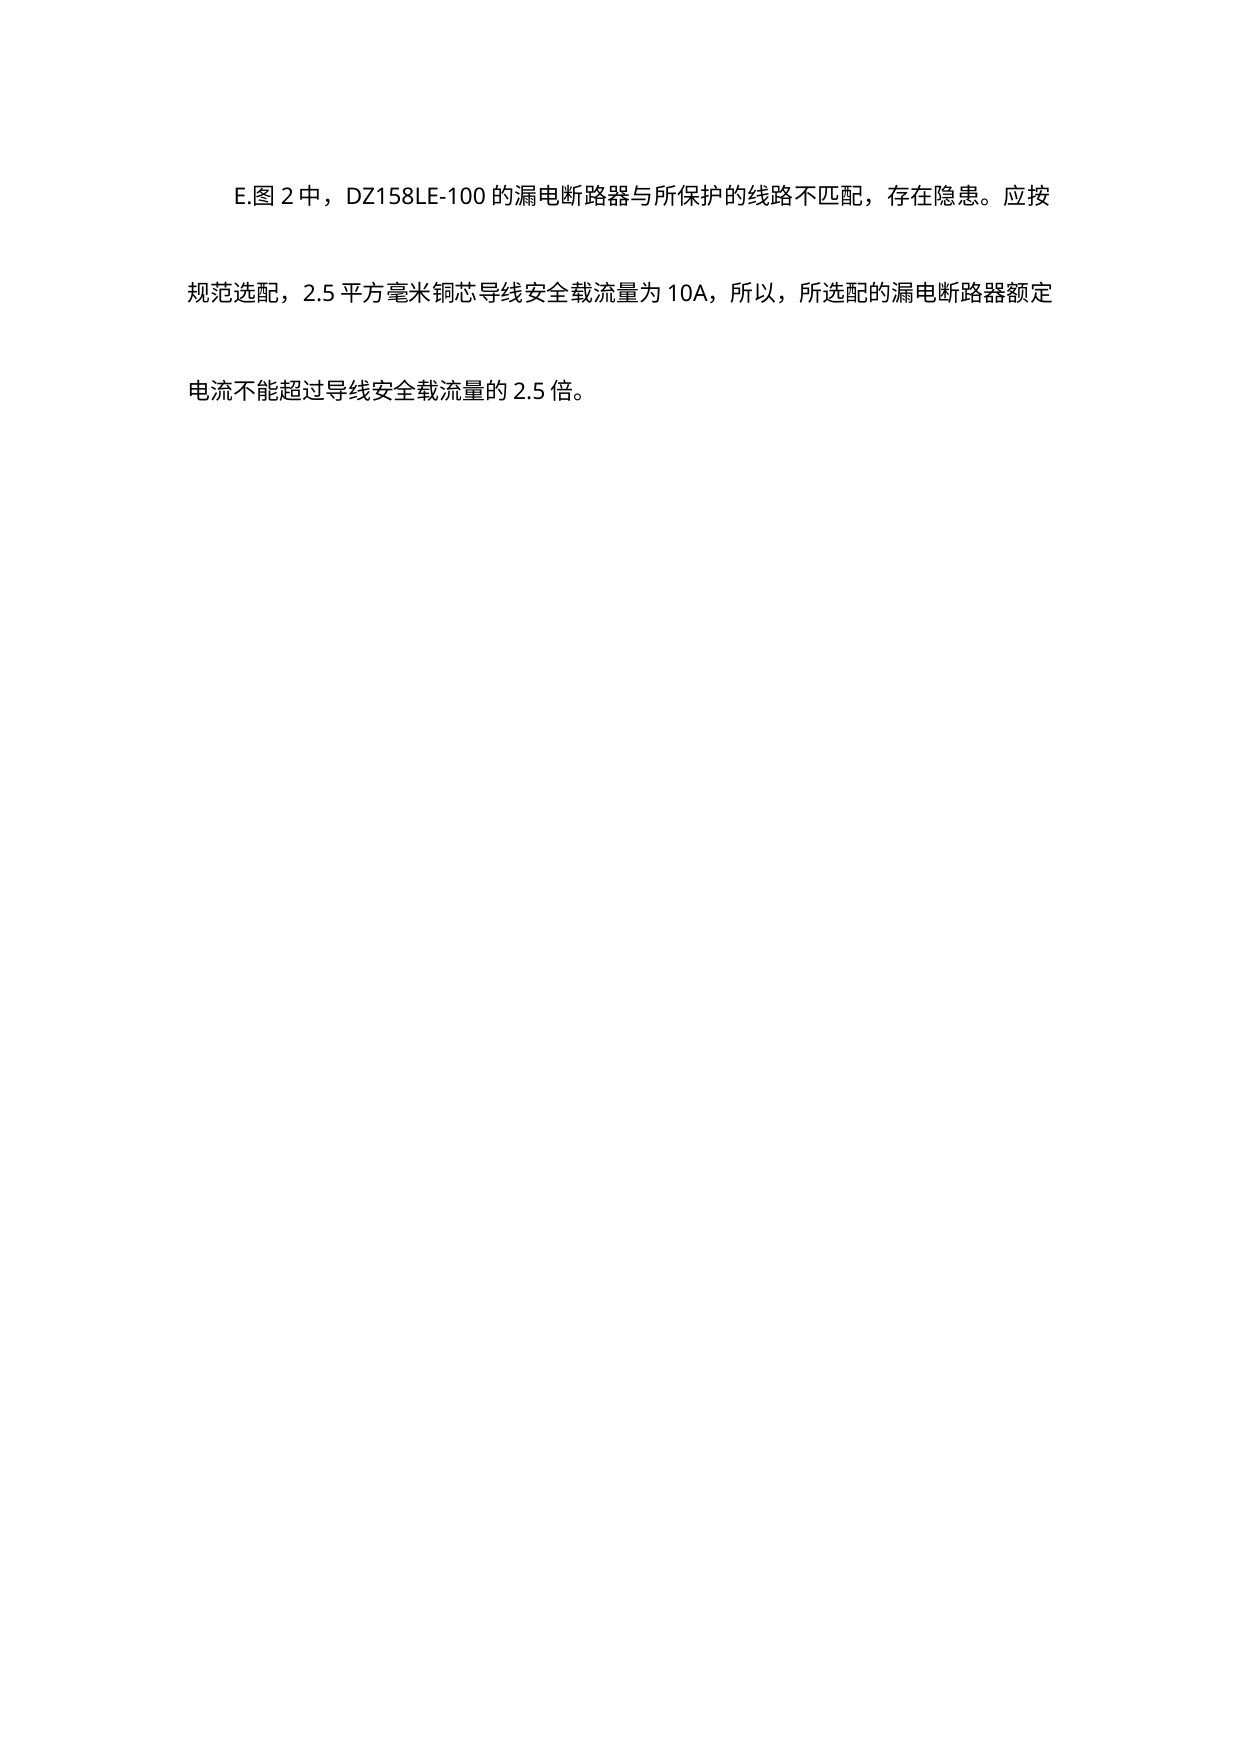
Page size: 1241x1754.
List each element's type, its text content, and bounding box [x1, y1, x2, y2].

text E.图2中，DZ158LE-100的漏电断路器与所保护的线路不匹配，存在隐患。应按规范选配，2.5平方毫米铜芯导线安全载流量为10A，所以，所选配的漏电断路器额定电流不能超过导线安全载流量的2.5倍。 [187, 162, 1053, 422]
